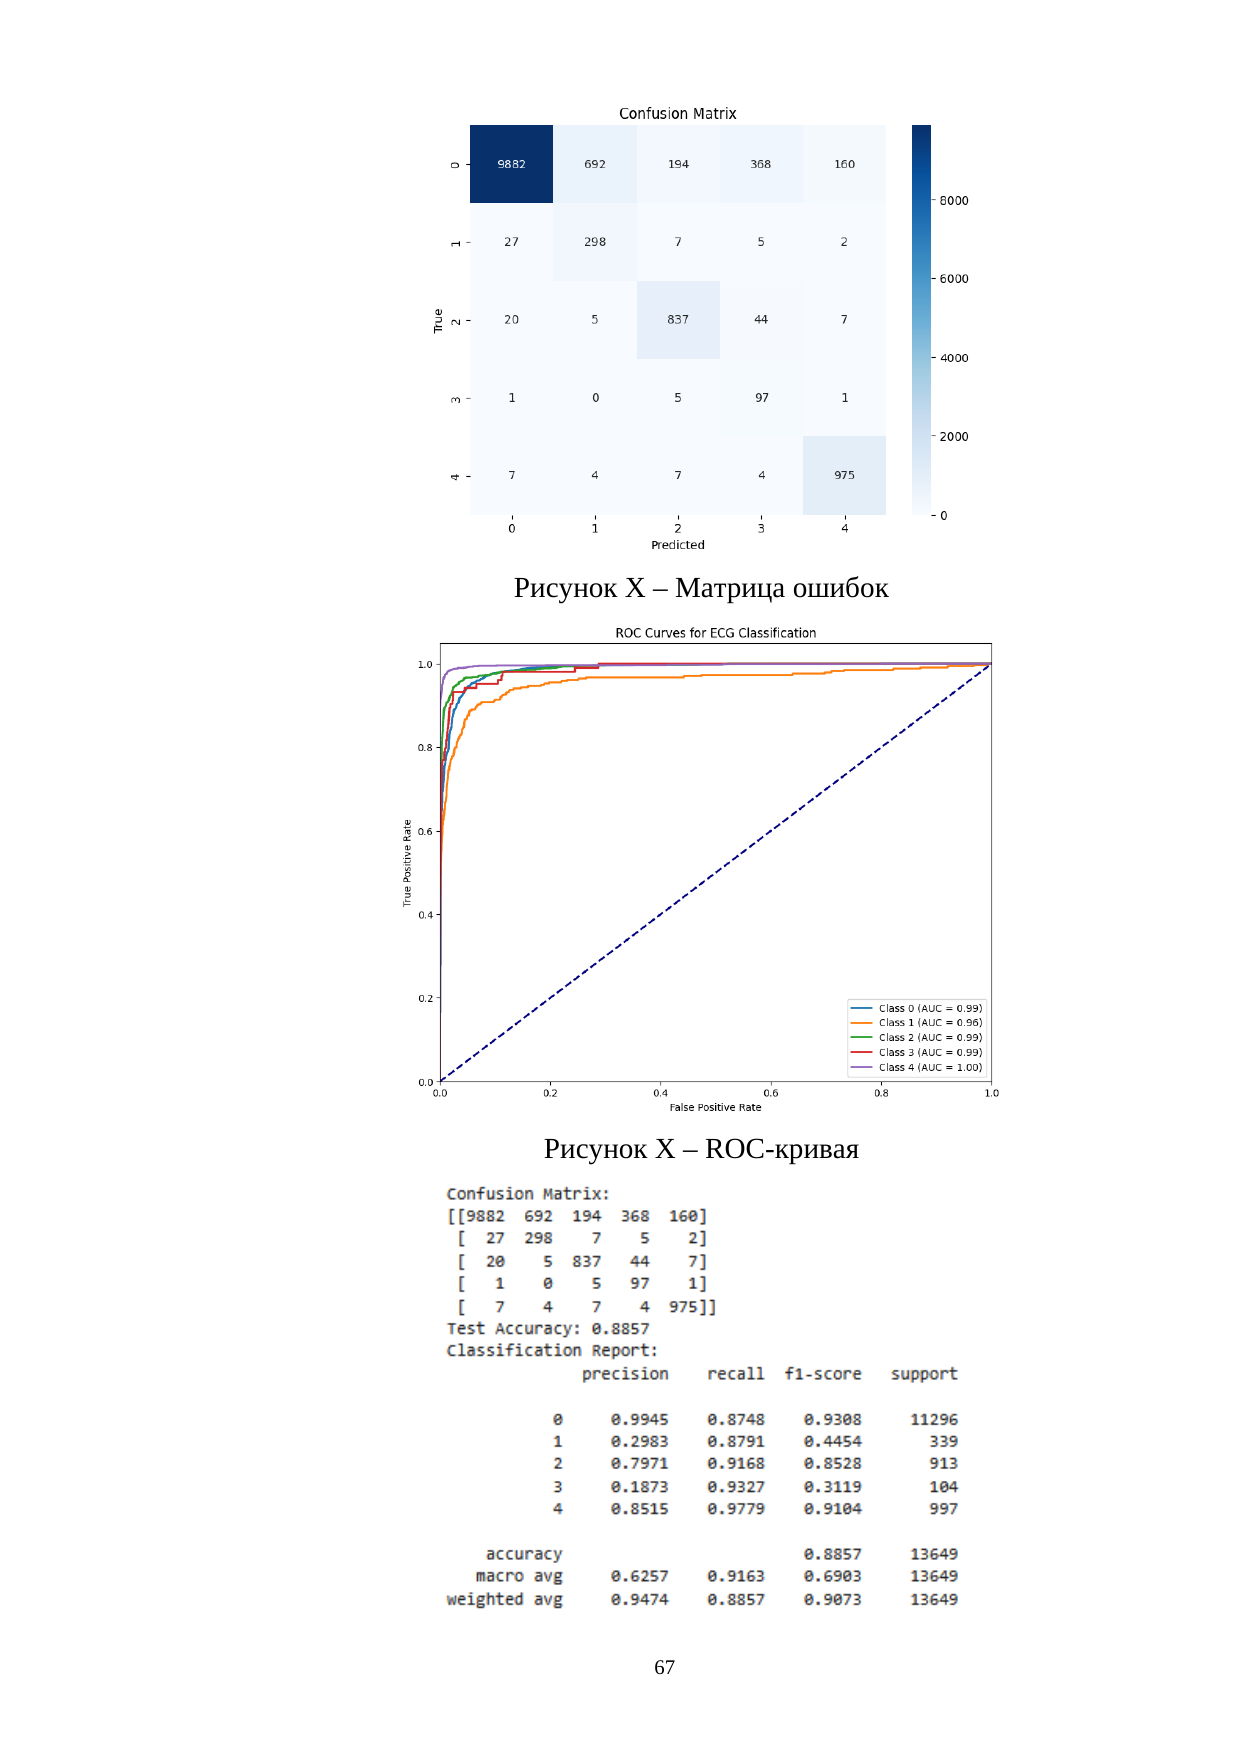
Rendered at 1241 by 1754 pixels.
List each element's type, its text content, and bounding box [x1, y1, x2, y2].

text Рисунок Х – ROC-кривая [148, 1131, 1181, 1164]
picture [425, 99, 977, 559]
text Рисунок Х – Матрица ошибок [148, 570, 1181, 604]
picture [396, 620, 1006, 1119]
picture [431, 1181, 972, 1624]
